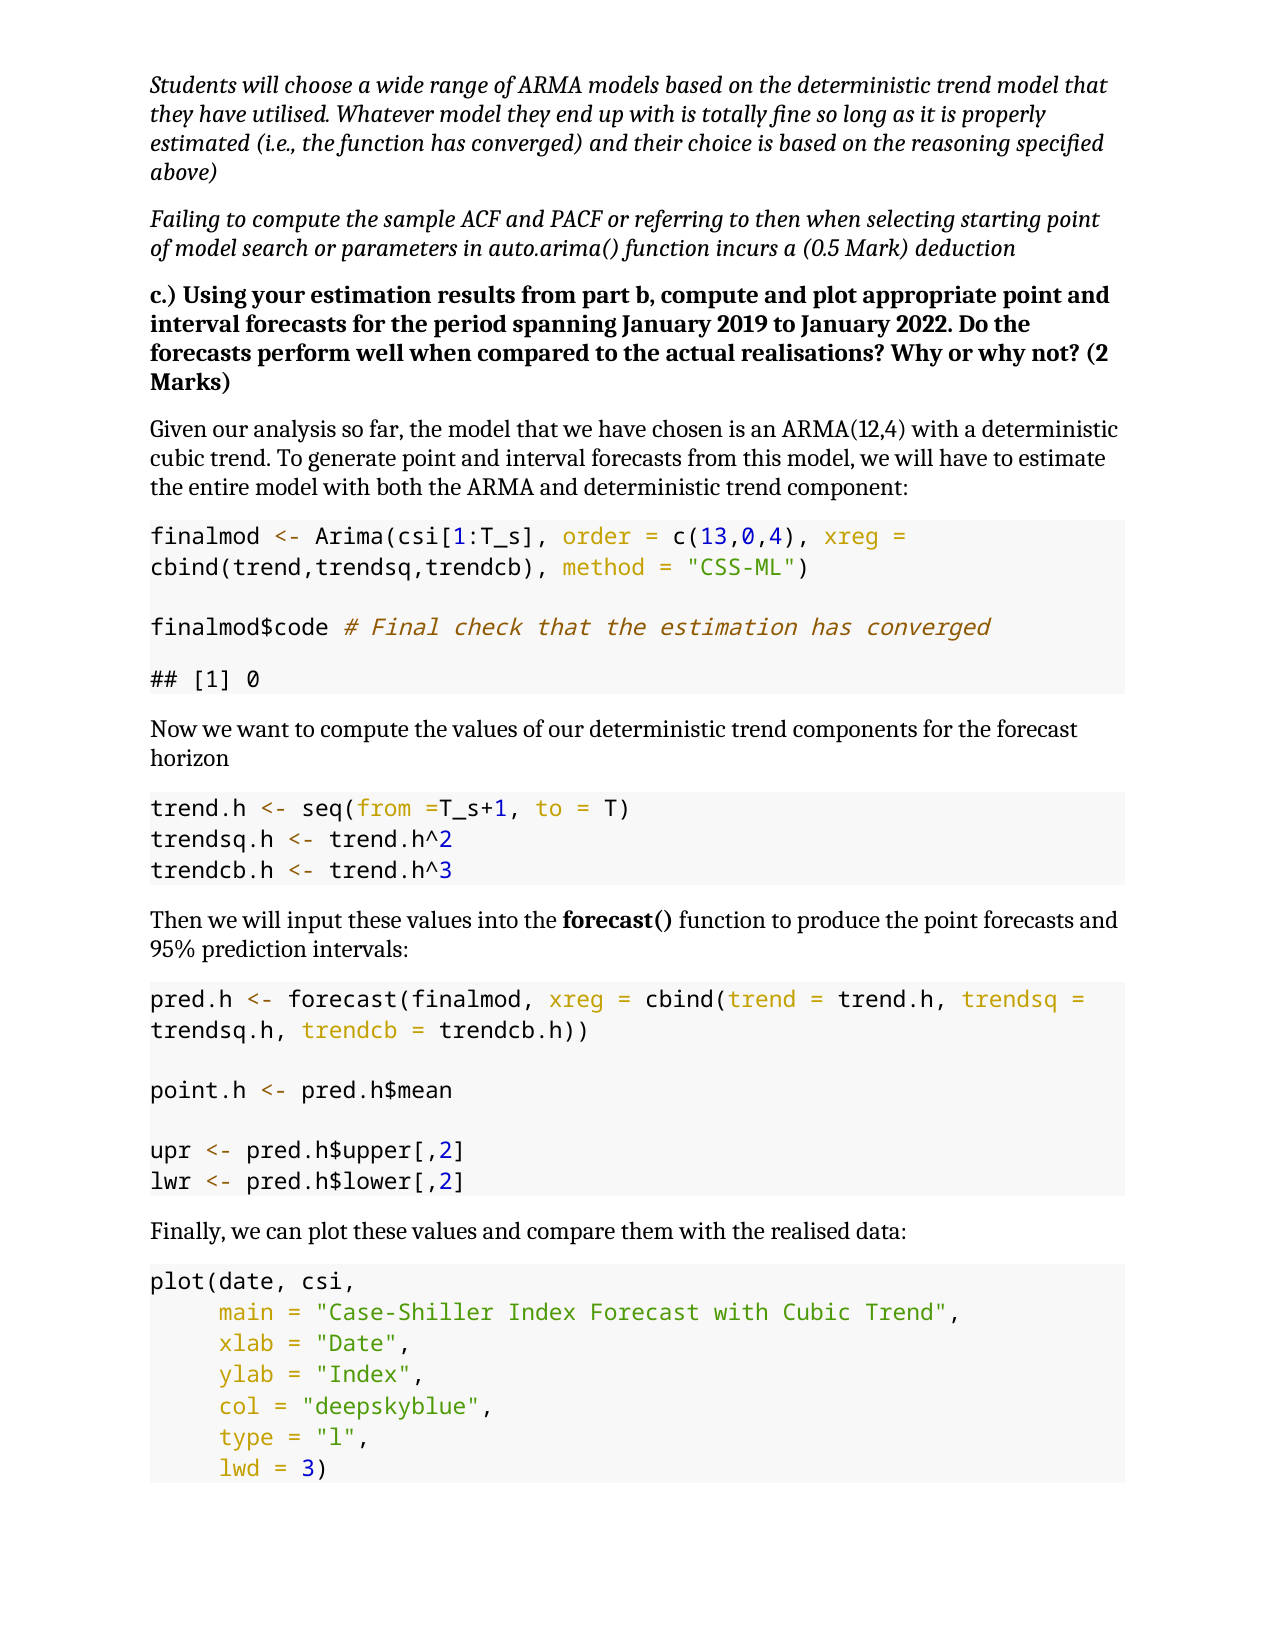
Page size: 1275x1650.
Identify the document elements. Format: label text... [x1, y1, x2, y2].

text trend.h <- seq(from =T_s+1, to = T) trendsq.h <- trend.h^2 trendcb.h <- trend.h^3 [452, 792, 1125, 885]
text Students will choose a wide range of ARMA models based on the deterministic trend model that they have utilised. Whatever model they end up with is totally fine so long as it is properly estimated (i.e., the function has converged) and their choice is based on the reasoning specified above) [150, 71, 1125, 186]
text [150, 1264, 1125, 1483]
text pred.h <- forecast(finalmod, xreg = cbind(trend = trend.h, trendsq = trendsq.h, trendcb = trendcb.h)) point.h <- pred.h$mean upr <- pred.h$upper[,2] lwr <- pred.h$lower[,2] [150, 982, 1125, 1196]
text Given our analysis so far, the model that we have chosen is an ARMA(12,4) with a deterministic cubic trend. To generate point and interval forecasts from this model, we will have to estimate the entire model with both the ARMA and deterministic trend component: [150, 415, 1125, 501]
text Finally, we can plot these values and compare them with the realised data: [150, 1217, 1125, 1246]
text finalmod <- Arima(csi[1:T_s], order = c(13,0,4), xreg = cbind(trend,trendsq,trendcb), method = "CSS-ML") finalmod$code # Final check that the estimation has converged [150, 520, 1125, 642]
text Failing to compute the sample ACF and PACF or referring to then when selecting starting point of model search or parameters in auto.arima() function incurs a (0.5 Mark) deduction [150, 205, 1125, 262]
text ## [1] 0 [150, 663, 1125, 694]
text Then we will input these values into the forecast() function to produce the point forecasts and 95% prediction intervals: [150, 906, 1125, 964]
text c.) Using your estimation results from part b, compute and plot appropriate point and interval forecasts for the period spanning January 2019 to January 2022. Do the forecasts perform well when compared to the actual realisations? Why or why not? (2 Marks) [150, 281, 1125, 396]
text Now we want to compute the values of our deterministic trend components for the forecast horizon [150, 715, 1125, 773]
